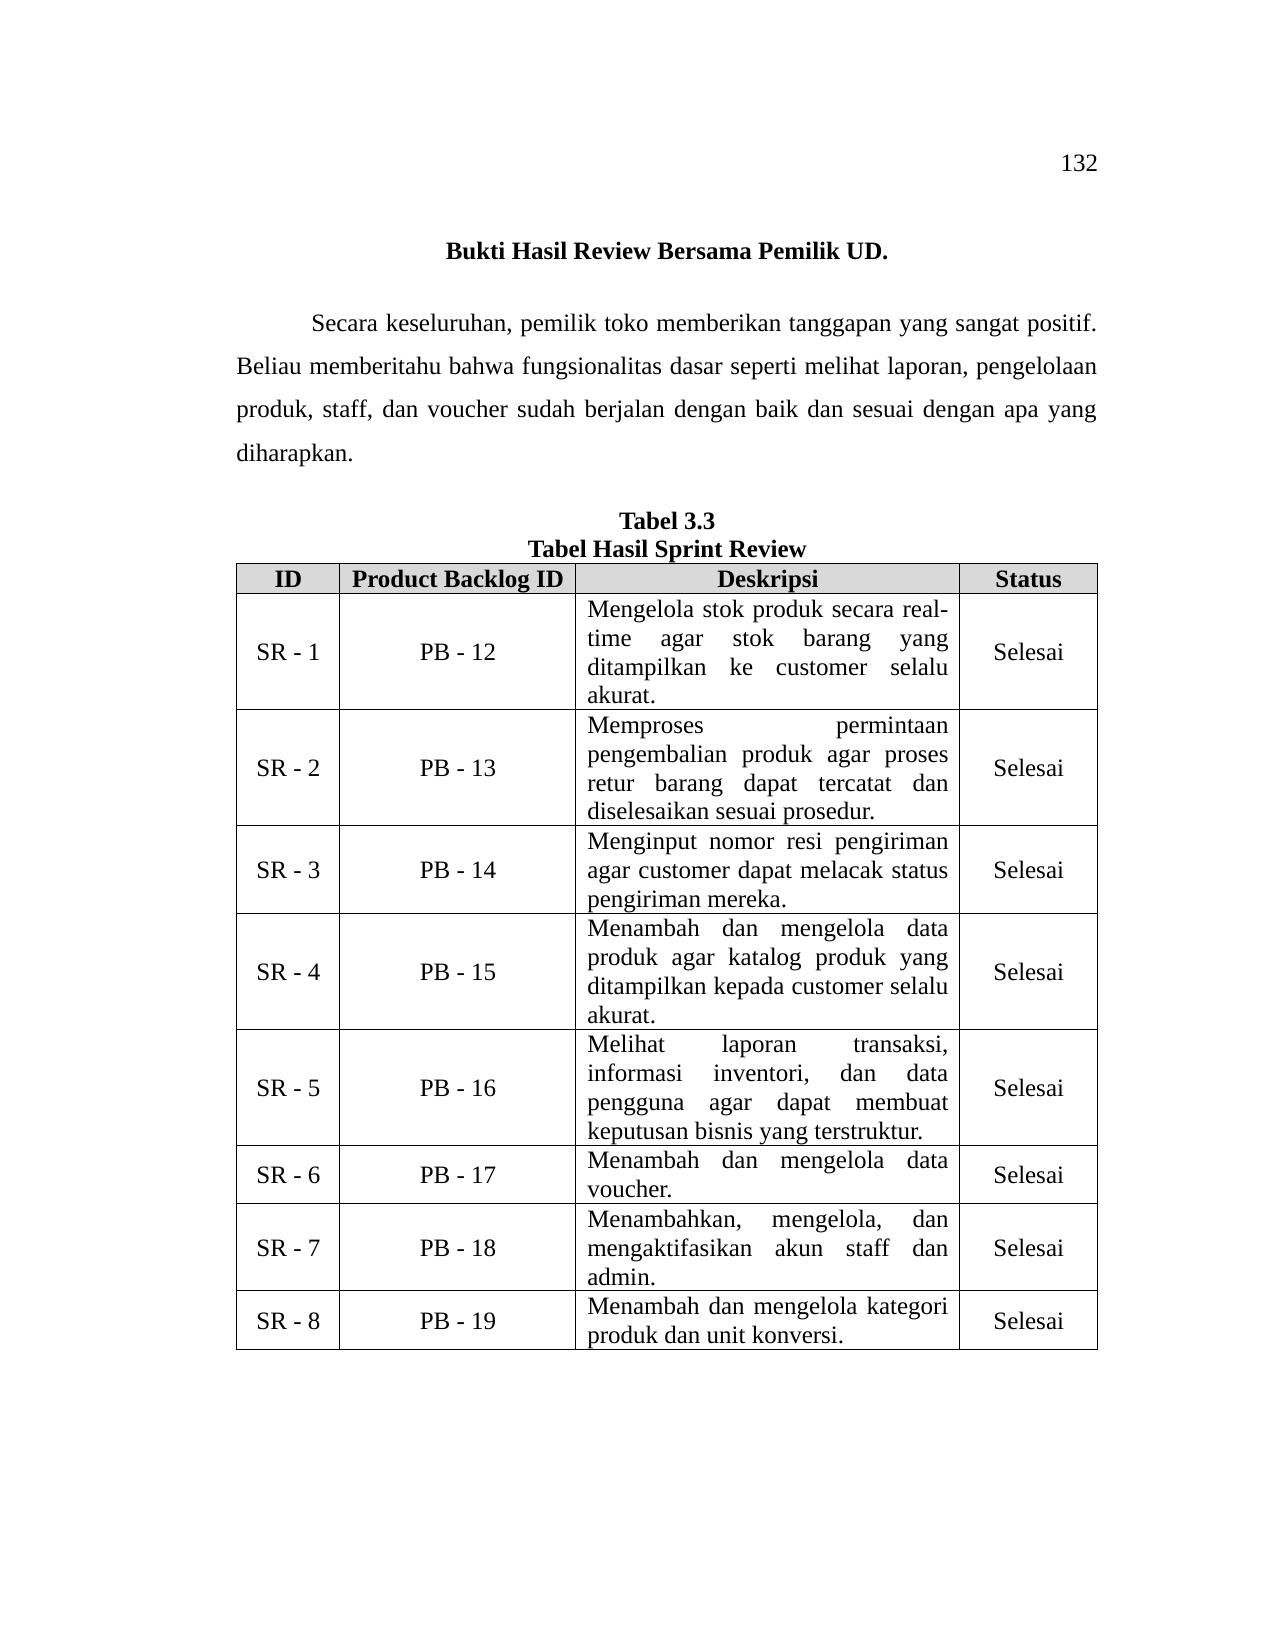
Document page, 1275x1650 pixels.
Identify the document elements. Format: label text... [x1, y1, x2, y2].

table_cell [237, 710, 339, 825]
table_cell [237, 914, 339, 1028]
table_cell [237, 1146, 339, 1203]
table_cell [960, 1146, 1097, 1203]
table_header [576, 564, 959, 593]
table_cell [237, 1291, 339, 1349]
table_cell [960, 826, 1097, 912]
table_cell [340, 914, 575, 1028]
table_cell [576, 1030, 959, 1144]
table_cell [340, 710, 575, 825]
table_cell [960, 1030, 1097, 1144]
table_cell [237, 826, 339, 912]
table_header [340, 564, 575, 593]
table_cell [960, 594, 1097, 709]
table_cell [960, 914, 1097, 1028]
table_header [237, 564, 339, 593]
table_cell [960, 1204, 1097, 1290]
text Secara keseluruhan, pemilik toko memberikan tanggapan yang sangat positif. Beliau memberitahu bahwa fungsionalitas dasar seperti melihat laporan, pengelolaan produk, staff, dan voucher sudah berjalan dengan baik dan sesuai dengan apa yang diharapkan. [236, 308, 1098, 466]
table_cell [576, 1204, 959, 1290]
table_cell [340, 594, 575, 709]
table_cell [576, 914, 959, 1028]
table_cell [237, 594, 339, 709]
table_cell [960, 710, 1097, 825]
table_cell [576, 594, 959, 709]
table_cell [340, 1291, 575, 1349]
text Tabel Hasil Sprint Review [236, 534, 1098, 563]
text Bukti Hasil Review Bersama Pemilik UD. [236, 236, 1098, 265]
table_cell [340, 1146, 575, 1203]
text Tabel 3.3 [236, 506, 1098, 534]
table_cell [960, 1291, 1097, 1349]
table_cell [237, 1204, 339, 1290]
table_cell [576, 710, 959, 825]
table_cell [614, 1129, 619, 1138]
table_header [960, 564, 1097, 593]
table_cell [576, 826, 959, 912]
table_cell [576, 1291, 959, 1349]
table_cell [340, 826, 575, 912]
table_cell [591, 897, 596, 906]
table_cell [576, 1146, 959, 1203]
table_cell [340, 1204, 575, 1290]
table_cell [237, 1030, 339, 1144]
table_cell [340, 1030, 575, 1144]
